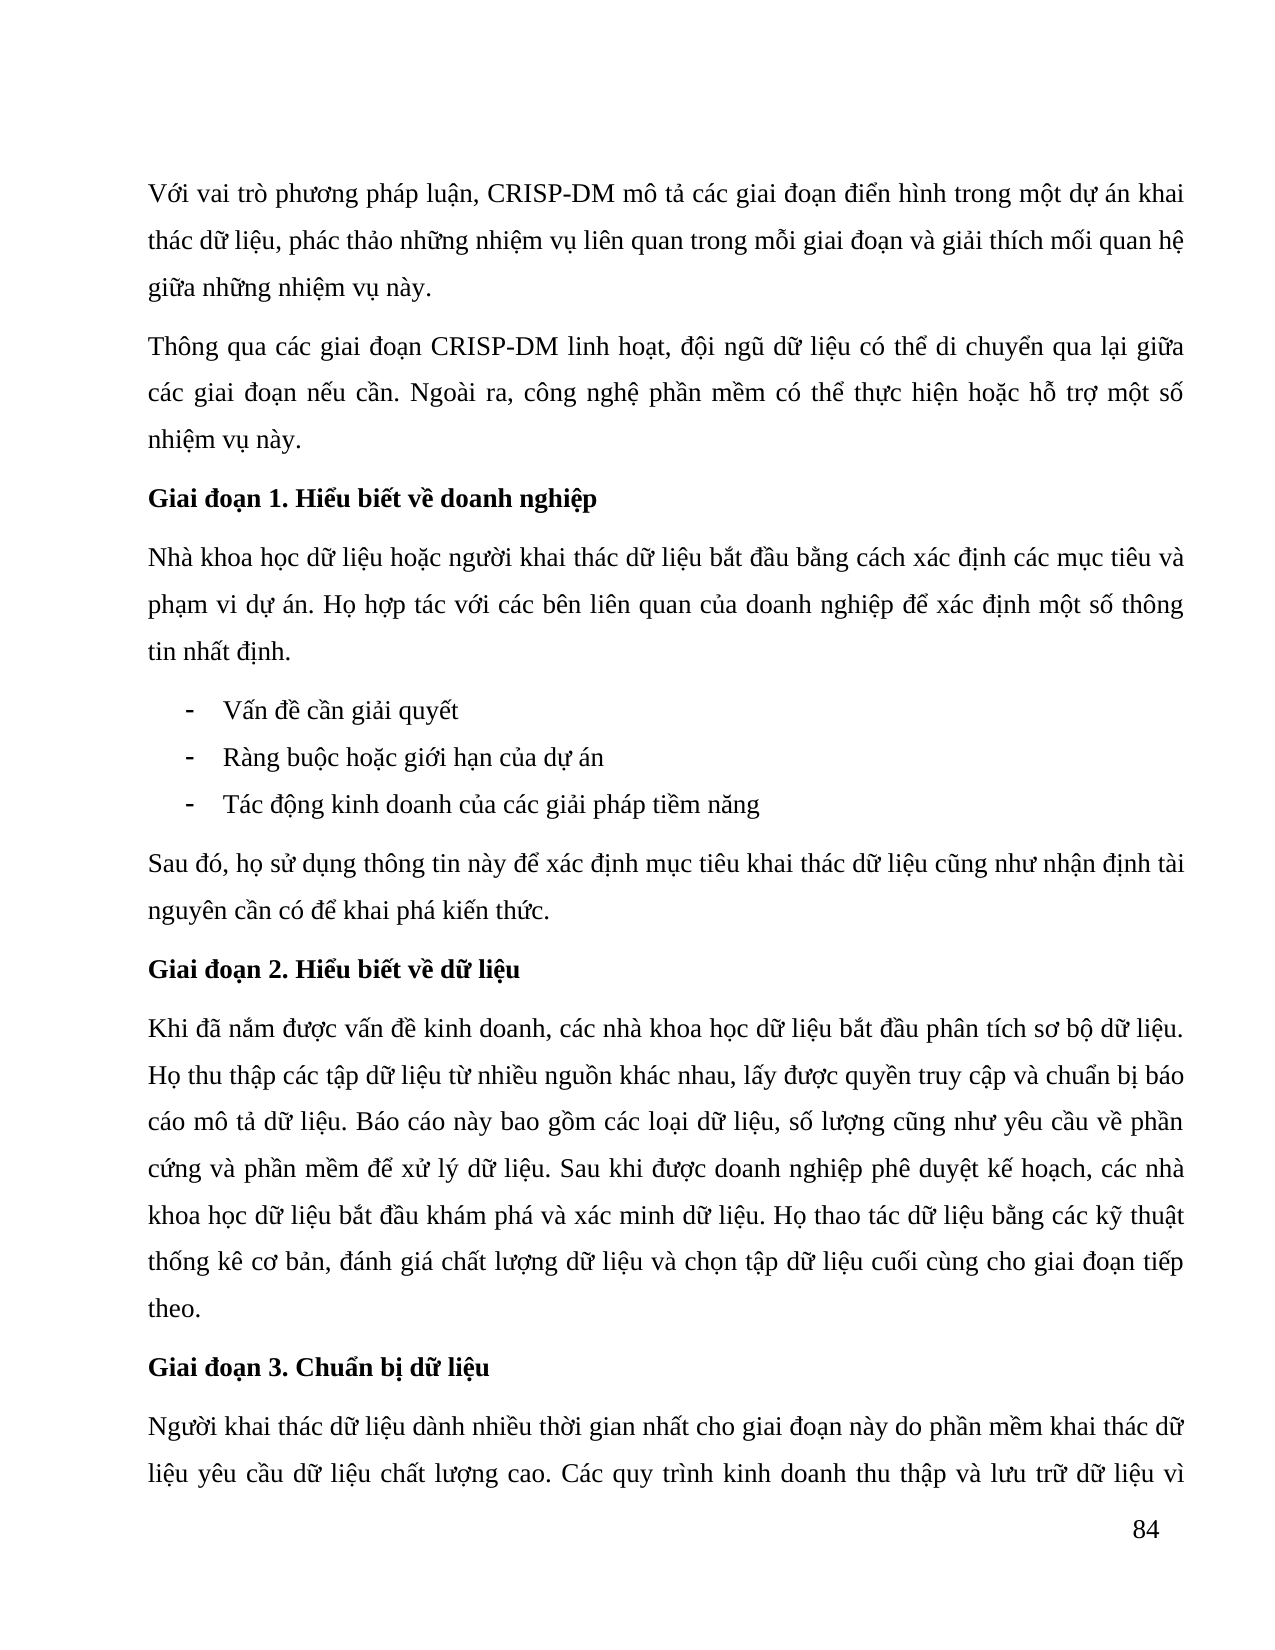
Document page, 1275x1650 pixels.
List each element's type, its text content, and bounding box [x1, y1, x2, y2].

text Với vai trò phương pháp luận, CRISP-DM mô tả các giai đoạn điển hình trong một dự án khai thác dữ liệu, phác thảo những nhiệm vụ liên quan trong mỗi giai đoạn và giải thích mối quan hệ giữa những nhiệm vụ này. [148, 177, 1186, 302]
text Giai đoạn 1. Hiểu biết về doanh nghiệp [148, 482, 1186, 513]
text Giai đoạn 2. Hiểu biết về dữ liệu [148, 953, 1186, 984]
text Thông qua các giai đoạn CRISP-DM linh hoạt, đội ngũ dữ liệu có thể di chuyển qua lại giữa các giai đoạn nếu cần. Ngoài ra, công nghệ phần mềm có thể thực hiện hoặc hỗ trợ một số nhiệm vụ này. [148, 330, 1186, 454]
list Ràng buộc hoặc giới hạn của dự án [185, 741, 1186, 772]
list Vấn đề cần giải quyết [185, 694, 1186, 725]
list Tác động kinh doanh của các giải pháp tiềm năng [185, 788, 1186, 819]
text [148, 1410, 1186, 1488]
text Nhà khoa học dữ liệu hoặc người khai thác dữ liệu bắt đầu bằng cách xác định các mục tiêu và phạm vi dự án. Họ hợp tác với các bên liên quan của doanh nghiệp để xác định một số thông tin nhất định. [148, 541, 1186, 666]
text Khi đã nắm được vấn đề kinh doanh, các nhà khoa học dữ liệu bắt đầu phân tích sơ bộ dữ liệu. Họ thu thập các tập dữ liệu từ nhiều nguồn khác nhau, lấy được quyền truy cập và chuẩn bị báo cáo mô tả dữ liệu. Báo cáo này bao gồm các loại dữ liệu, số lượng cũng như yêu cầu về phần cứng và phần mềm để xử lý dữ liệu. Sau khi được doanh nghiệp phê duyệt kế hoạch, các nhà khoa học dữ liệu bắt đầu khám phá và xác minh dữ liệu. Họ thao tác dữ liệu bằng các kỹ thuật thống kê cơ bản, đánh giá chất lượng dữ liệu và chọn tập dữ liệu cuối cùng cho giai đoạn tiếp theo. [148, 1012, 1186, 1323]
text Sau đó, họ sử dụng thông tin này để xác định mục tiêu khai thác dữ liệu cũng như nhận định tài nguyên cần có để khai phá kiến thức. [148, 847, 1186, 925]
text Giai đoạn 3. Chuẩn bị dữ liệu [148, 1351, 1186, 1382]
